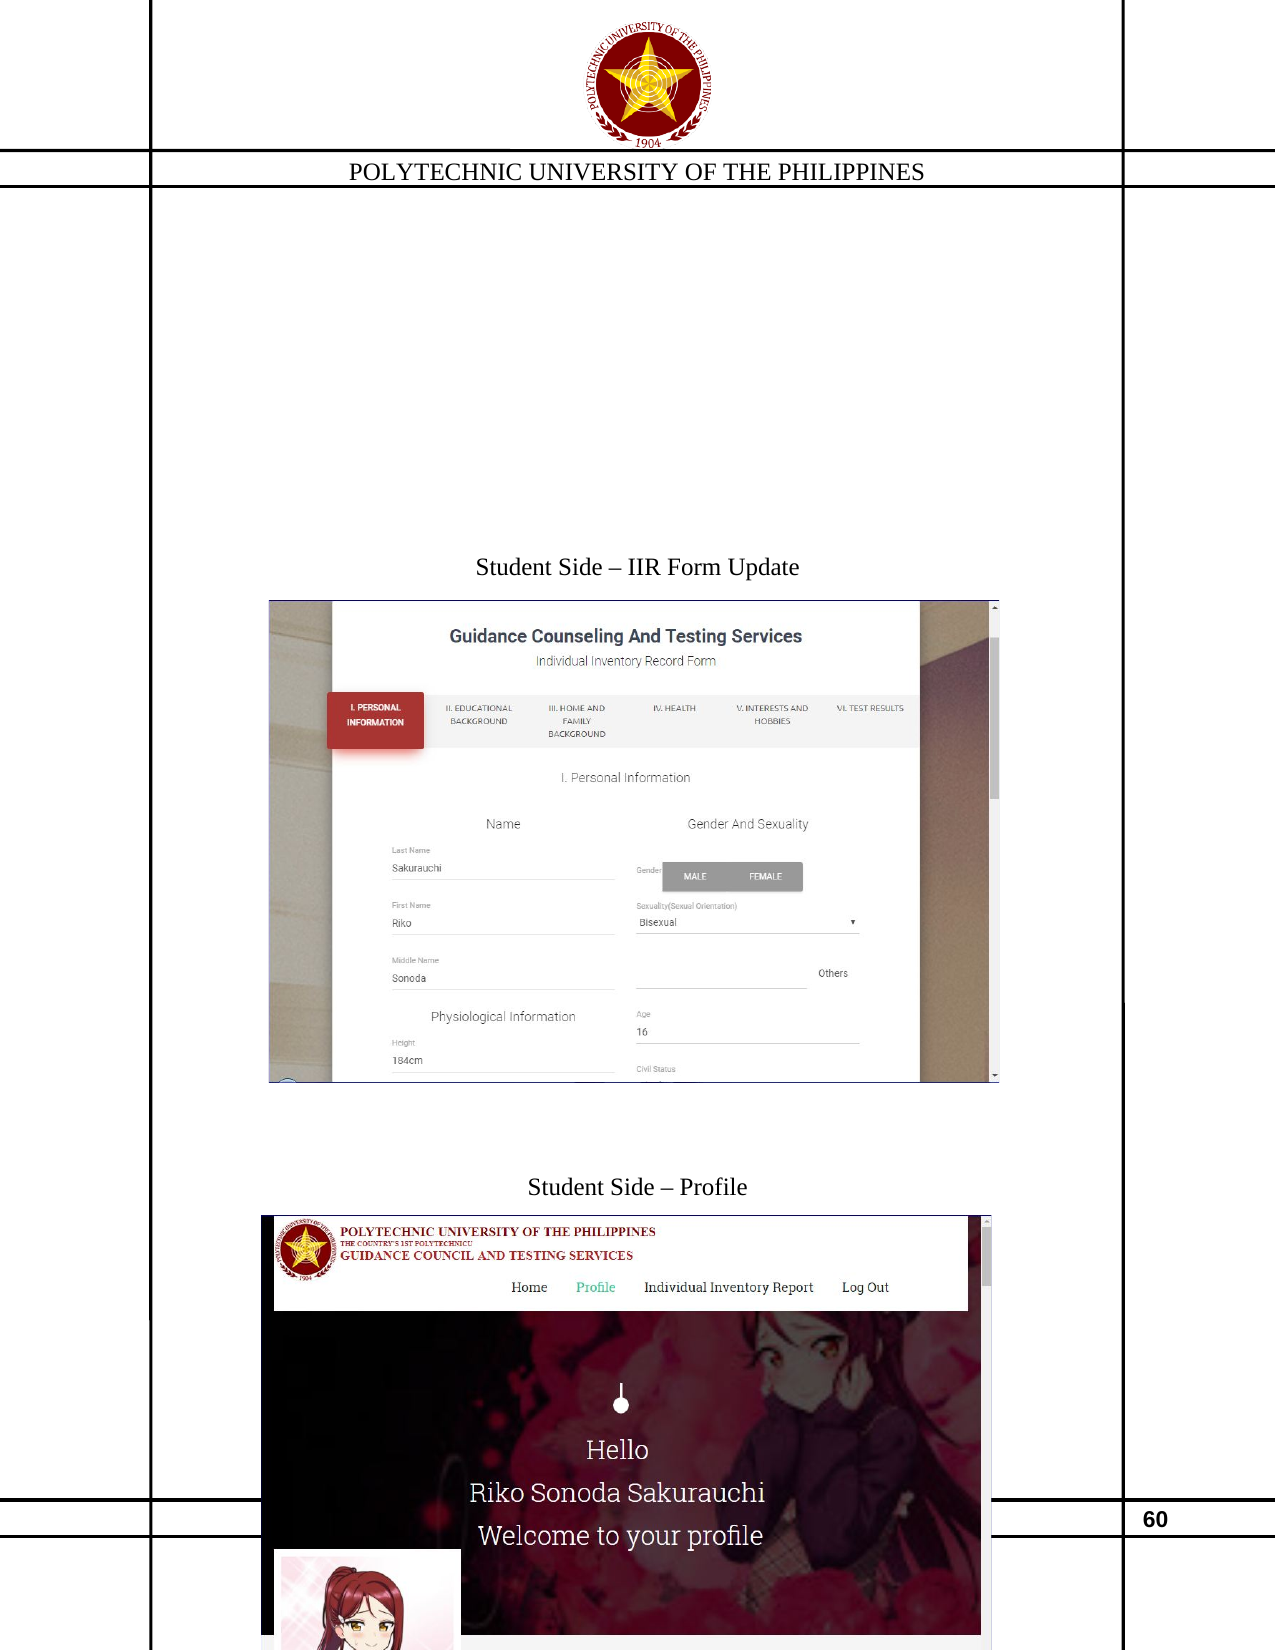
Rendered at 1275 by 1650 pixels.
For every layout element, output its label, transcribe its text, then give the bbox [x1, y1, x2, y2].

picture [261, 1215, 992, 1650]
picture [583, 20, 712, 149]
picture [268, 600, 1000, 1083]
text Student Side – IIR Form Update [165, 552, 1110, 580]
text Student Side – Profile [165, 1172, 1110, 1201]
